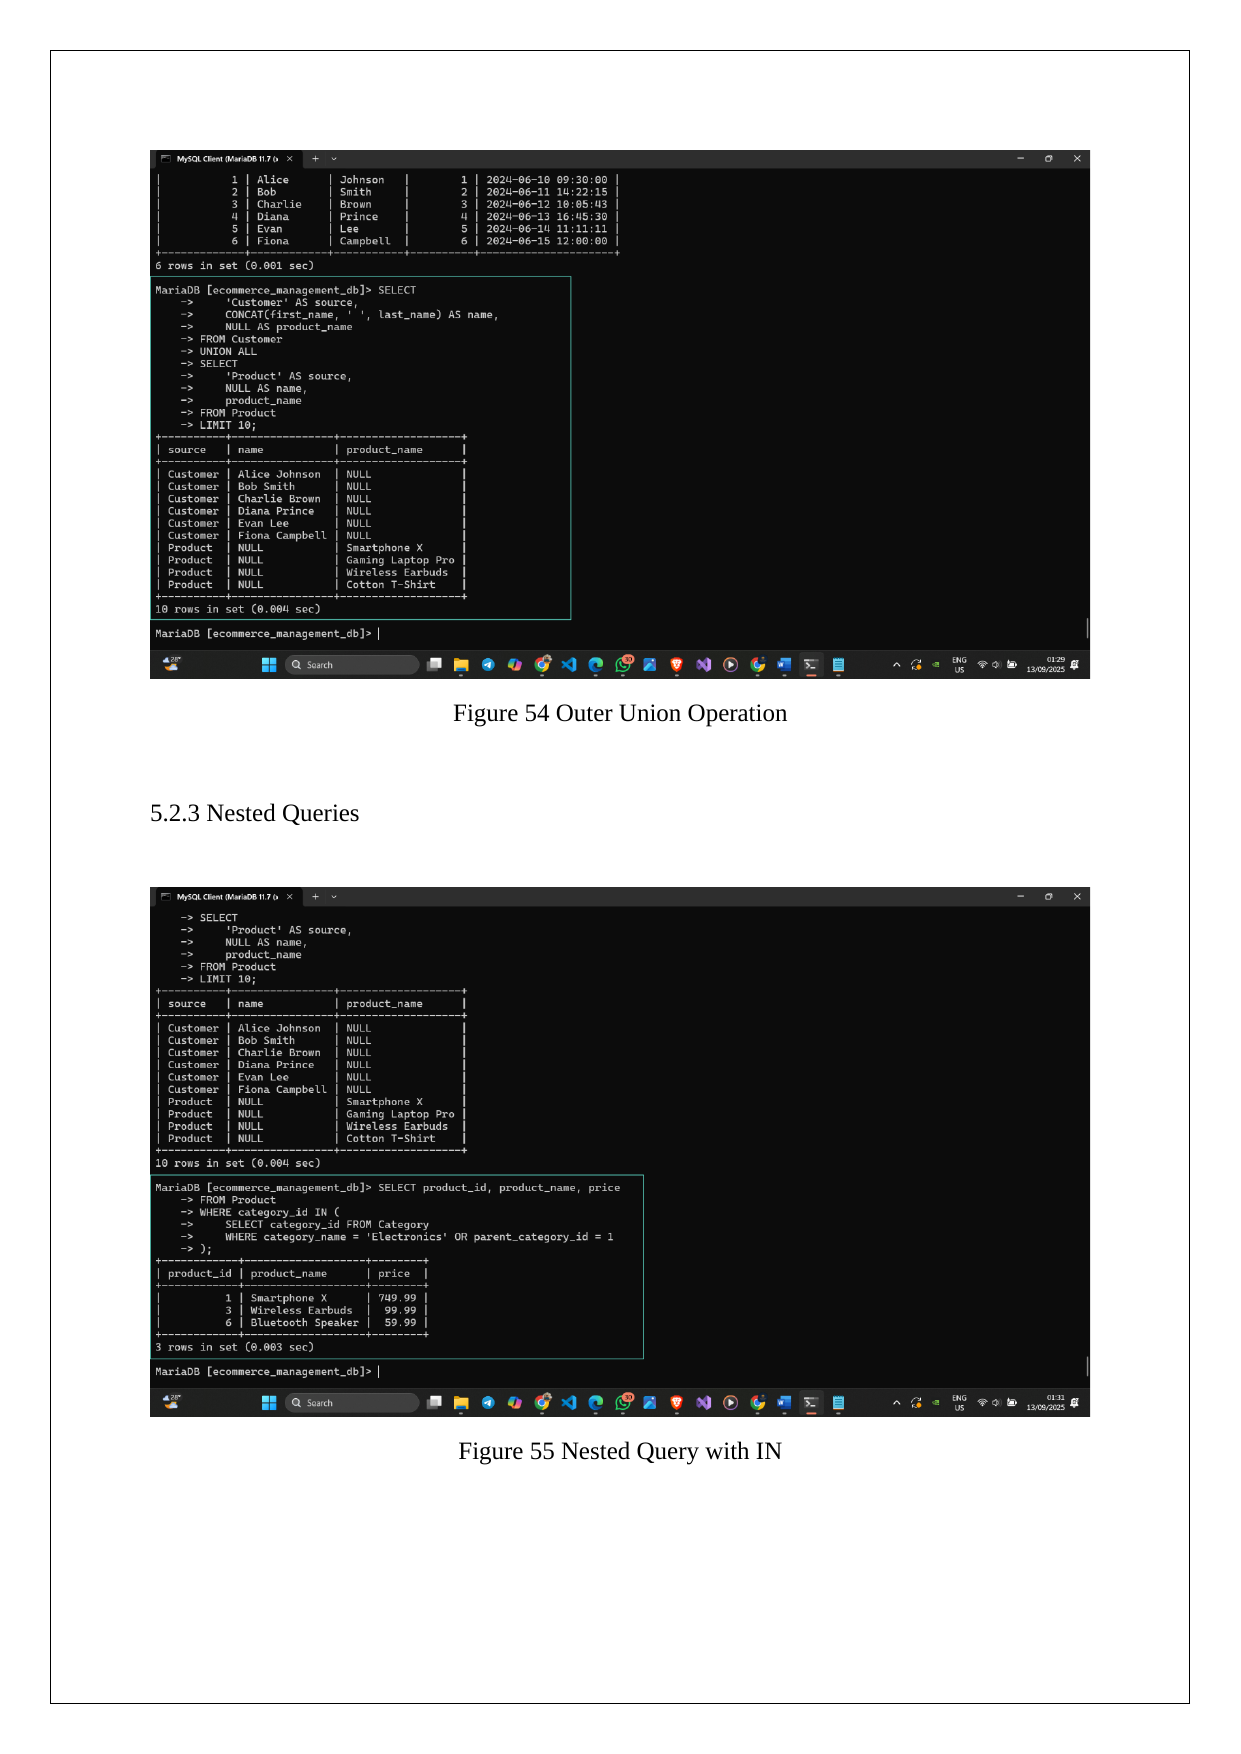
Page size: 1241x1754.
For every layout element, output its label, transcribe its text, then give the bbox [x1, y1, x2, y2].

text Figure 55 Nested Query with IN [150, 1436, 1090, 1464]
subtitle 5.2.3 Nested Queries [150, 798, 1090, 827]
picture [150, 150, 1091, 679]
text Figure 54 Outer Union Operation [150, 698, 1090, 727]
picture [150, 887, 1091, 1417]
